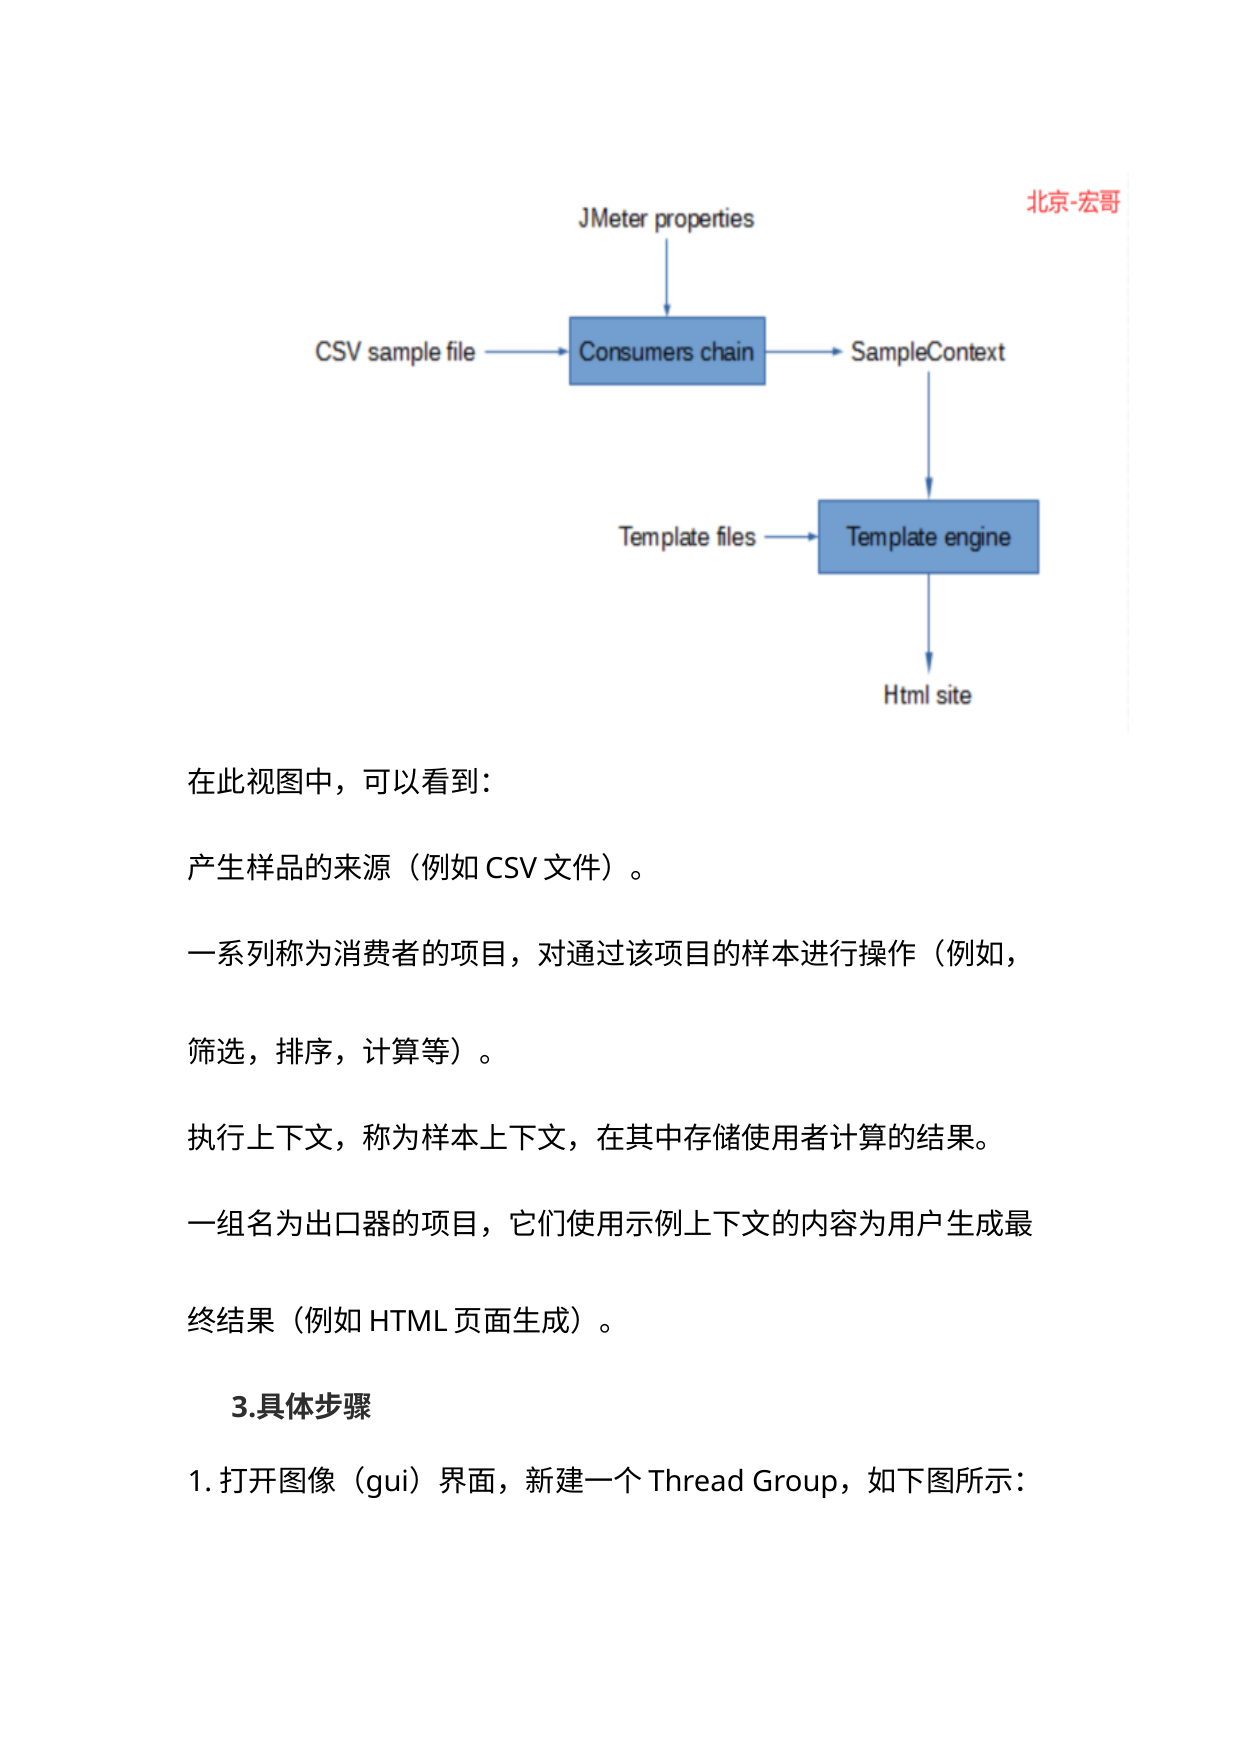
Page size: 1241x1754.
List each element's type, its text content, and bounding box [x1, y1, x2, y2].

picture [187, 173, 1129, 735]
text 执行上下文，称为样本上下文，在其中存储使用者计算的结果。 [187, 1103, 1053, 1168]
text 1. 打开图像（gui）界面，新建一个Thread Group，如下图所示： [187, 1446, 1053, 1511]
text 一组名为出口器的项目，它们使用示例上下文的内容为用户生成最终结果（例如HTML页面生成）。 [187, 1189, 1053, 1352]
text 一系列称为消费者的项目，对通过该项目的样本进行操作（例如，筛选，排序，计算等）。 [187, 919, 1053, 1082]
text 在此视图中，可以看到： [187, 747, 1053, 812]
text 产生样品的来源（例如CSV文件）。 [187, 833, 1053, 898]
subtitle 3.具体步骤 [187, 1373, 1053, 1438]
